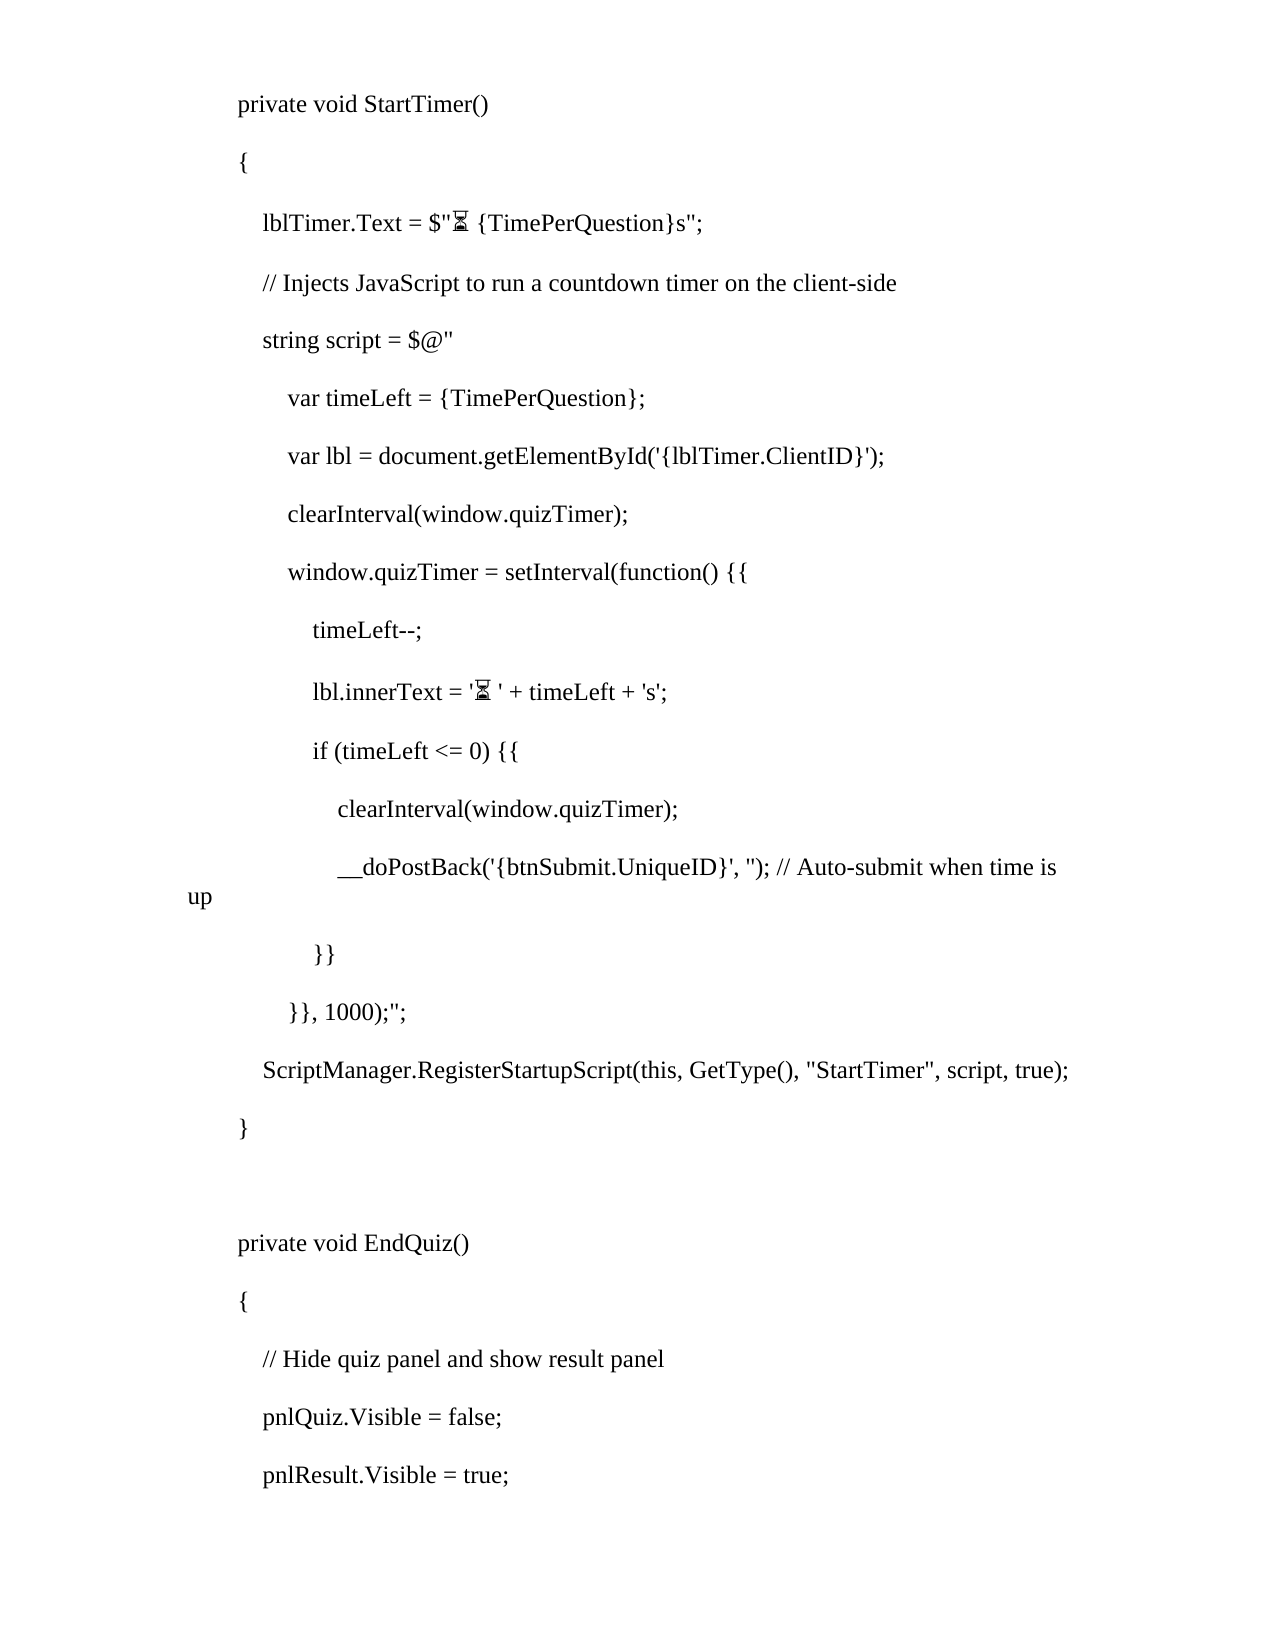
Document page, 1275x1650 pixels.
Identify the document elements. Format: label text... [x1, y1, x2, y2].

text }} [187, 939, 1087, 968]
text clearInterval(window.quizTimer); [187, 794, 1087, 823]
text // Hide quiz panel and show result panel [187, 1344, 1087, 1373]
text timeLeft--; [187, 615, 1087, 644]
text lbl.innerText = '⏳ ' + timeLeft + 's'; [187, 673, 1087, 707]
text ScriptManager.RegisterStartupScript(this, GetType(), "StartTimer", script, true); [187, 1055, 1087, 1083]
text { [187, 1286, 1087, 1315]
text if (timeLeft <= 0) {{ [187, 736, 1087, 765]
text private void StartTimer() [187, 89, 1087, 117]
text pnlResult.Visible = true; [187, 1460, 1087, 1489]
text pnlQuiz.Visible = false; [187, 1402, 1087, 1431]
text var timeLeft = {TimePerQuestion}; [187, 383, 1087, 412]
text lblTimer.Text = $"⏳ {TimePerQuestion}s"; [187, 204, 1087, 238]
text }}, 1000);"; [187, 997, 1087, 1026]
text } [187, 1113, 1087, 1141]
text var lbl = document.getElementById('{lblTimer.ClientID}'); [187, 441, 1087, 470]
text // Injects JavaScript to run a countdown timer on the client-side [187, 268, 1087, 296]
text clearInterval(window.quizTimer); [187, 499, 1087, 528]
text string script = $@" [187, 326, 1087, 354]
text private void EndQuiz() [187, 1228, 1087, 1257]
text { [187, 147, 1087, 175]
text window.quizTimer = setInterval(function() {{ [187, 557, 1087, 586]
text __doPostBack('{btnSubmit.UniqueID}', ''); // Auto-submit when time is up [187, 852, 1087, 910]
